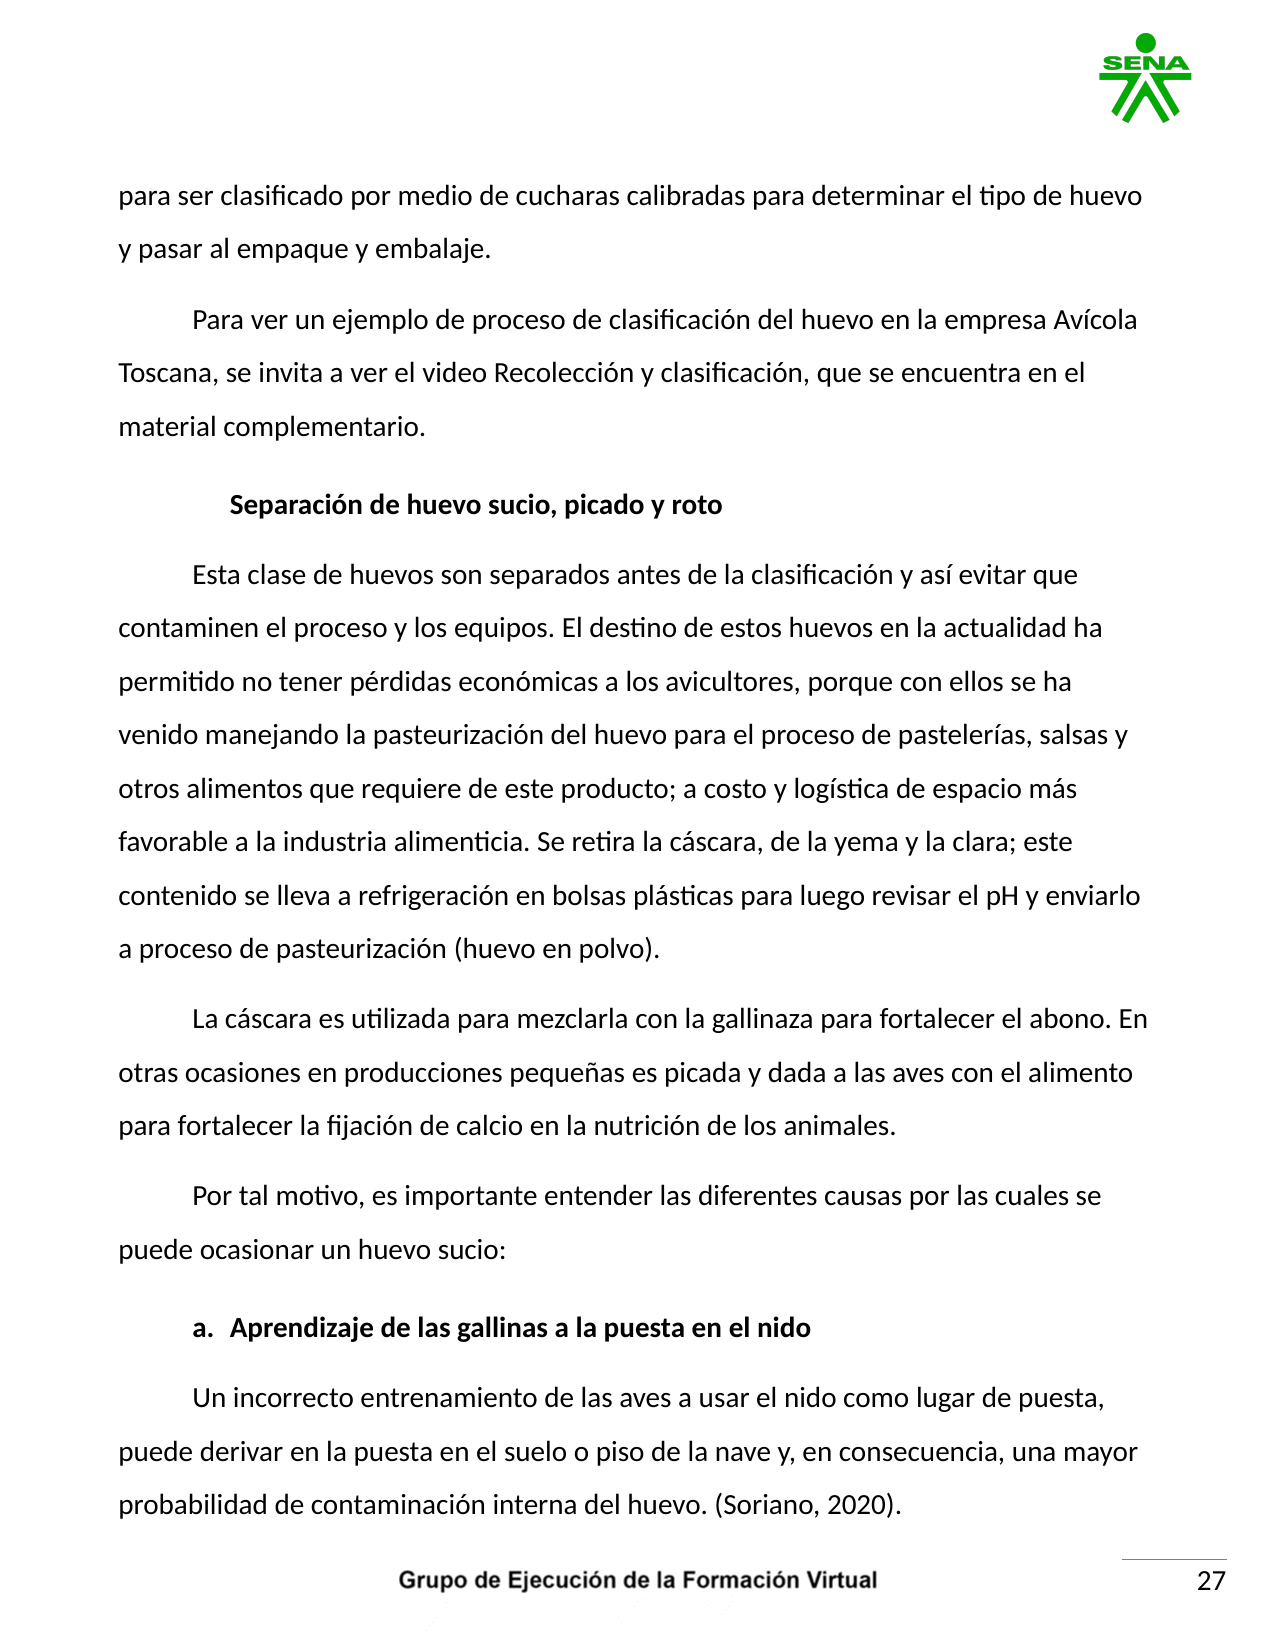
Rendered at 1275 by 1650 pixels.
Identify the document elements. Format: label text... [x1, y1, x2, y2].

text Por tal motivo, es importante entender las diferentes causas por las cuales se puede ocasionar un huevo sucio: [118, 1177, 1152, 1266]
picture [0, 1519, 1275, 1631]
text Un incorrecto entrenamiento de las aves a usar el nido como lugar de puesta, puede derivar en la puesta en el suelo o piso de la nave y, en consecuencia, una mayor probabilidad de contaminación interna del huevo. (Soriano, 2020). [118, 1379, 1152, 1522]
list Separación de huevo sucio, picado y roto [229, 486, 1152, 522]
text La cáscara es utilizada para mezclarla con la gallinaza para fortalecer el abono. En otras ocasiones en producciones pequeñas es picada y dada a las aves con el alimento para fortalecer la fijación de calcio en la nutrición de los animales. [118, 1000, 1152, 1143]
text Esta clase de huevos son separados antes de la clasificación y así evitar que contaminen el proceso y los equipos. El destino de estos huevos en la actualidad ha permitido no tener pérdidas económicas a los avicultores, porque con ellos se ha venido manejando la pasteurización del huevo para el proceso de pastelerías, salsas y otros alimentos que requiere de este producto; a costo y logística de espacio más favorable a la industria alimenticia. Se retira la cáscara, de la yema y la clara; este contenido se lleva a refrigeración en bolsas plásticas para luego revisar el pH y enviarlo a proceso de pasteurización (huevo en polvo). [118, 556, 1152, 966]
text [118, 177, 1152, 266]
text Para ver un ejemplo de proceso de clasificación del huevo en la empresa Avícola Toscana, se invita a ver el video Recolección y clasificación, que se encuentra en el material complementario. [118, 301, 1152, 443]
picture [1099, 33, 1192, 123]
list Aprendizaje de las gallinas a la puesta en el nido [192, 1309, 1152, 1345]
